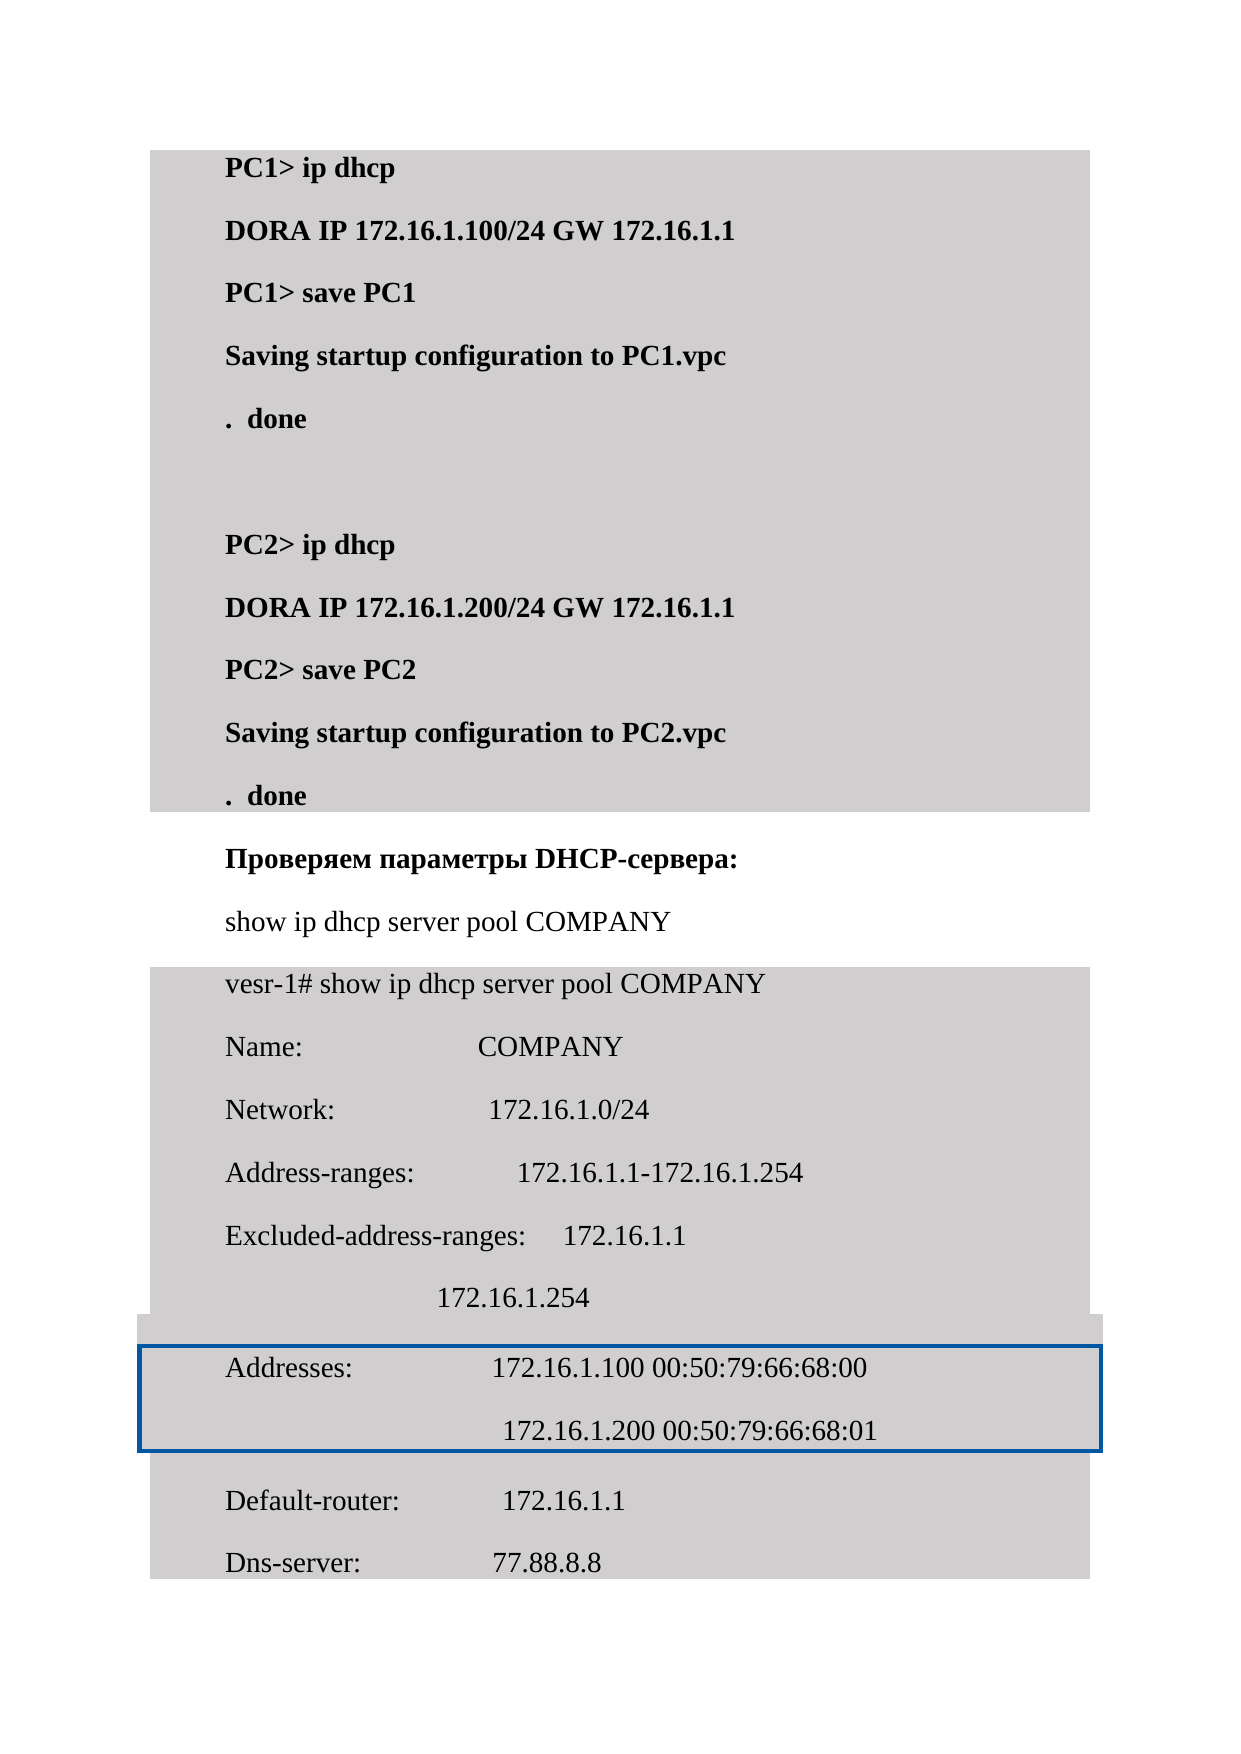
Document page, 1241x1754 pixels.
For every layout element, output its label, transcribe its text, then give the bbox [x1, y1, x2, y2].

text PC1> save PC1 [150, 276, 1090, 309]
text Excluded-address-ranges: 172.16.1.1 [150, 1218, 1090, 1251]
text Saving startup configuration to PC2.vpc [150, 715, 1090, 749]
text Проверяем параметры DHCP-сервера: [150, 841, 1090, 874]
text DORA IP 172.16.1.200/24 GW 172.16.1.1 [150, 590, 1090, 623]
text DORA IP 172.16.1.100/24 GW 172.16.1.1 [150, 213, 1090, 246]
text PC2> save PC2 [150, 652, 1090, 686]
text Default-router: 172.16.1.1 [150, 1483, 1090, 1516]
text PC2> ip dhcp [150, 527, 1090, 560]
text Network: 172.16.1.0/24 [150, 1092, 1090, 1126]
text Addresses: 172.16.1.100 00:50:79:66:68:00 [142, 1348, 1099, 1384]
text Saving startup configuration to PC1.vpc [150, 338, 1090, 372]
text PC1> ip dhcp [150, 150, 1090, 183]
text Name: COMPANY [150, 1029, 1090, 1063]
text . done [150, 778, 1090, 812]
text 172.16.1.254 [150, 1281, 1090, 1314]
text Address-ranges: 172.16.1.1-172.16.1.254 [150, 1155, 1090, 1188]
text Dns-server: 77.88.8.8 [150, 1545, 1090, 1579]
text show ip dhcp server pool COMPANY [150, 904, 1090, 937]
text . done [150, 401, 1090, 435]
text 172.16.1.200 00:50:79:66:68:01 [142, 1406, 1099, 1449]
text vesr-1# show ip dhcp server pool COMPANY [150, 967, 1090, 1000]
